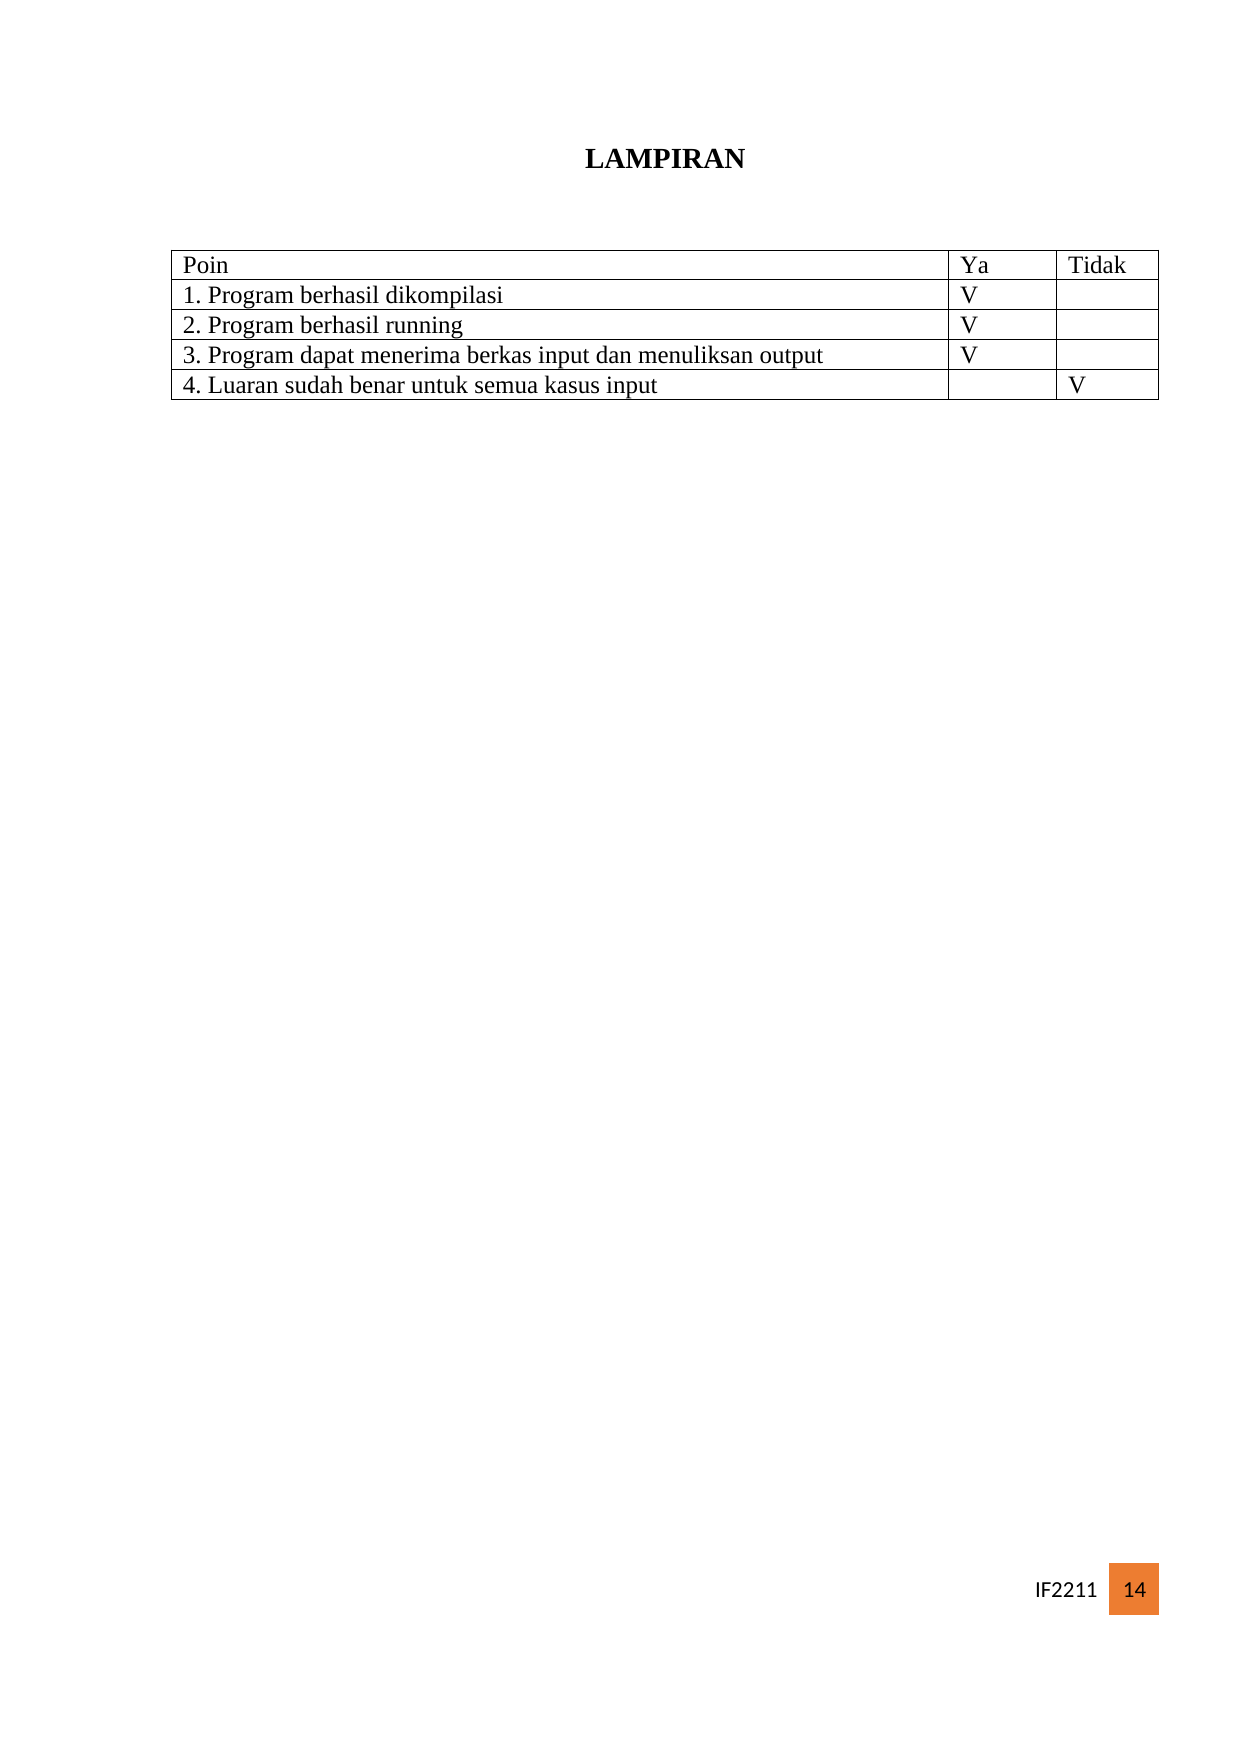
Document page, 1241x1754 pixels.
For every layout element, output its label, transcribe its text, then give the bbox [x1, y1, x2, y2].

table_cell [1057, 340, 1158, 369]
table_header Ya [949, 251, 1056, 279]
table_cell V [949, 340, 1056, 369]
table_cell [1057, 280, 1158, 309]
table_cell V [949, 310, 1056, 339]
table_cell 3. Program dapat menerima berkas input dan menuliksan output [172, 340, 948, 369]
table_cell [949, 370, 1056, 398]
table_cell 2. Program berhasil running [172, 310, 948, 339]
table_cell 4. Luaran sudah benar untuk semua kasus input [172, 370, 948, 398]
table_cell V [949, 280, 1056, 309]
table_header Tidak [1057, 251, 1158, 279]
table_cell [1057, 310, 1158, 339]
table_cell V [1057, 370, 1158, 398]
text LAMPIRAN [171, 142, 1159, 175]
table_cell 1. Program berhasil dikompilasi [172, 280, 948, 309]
table_header Poin [172, 251, 948, 279]
